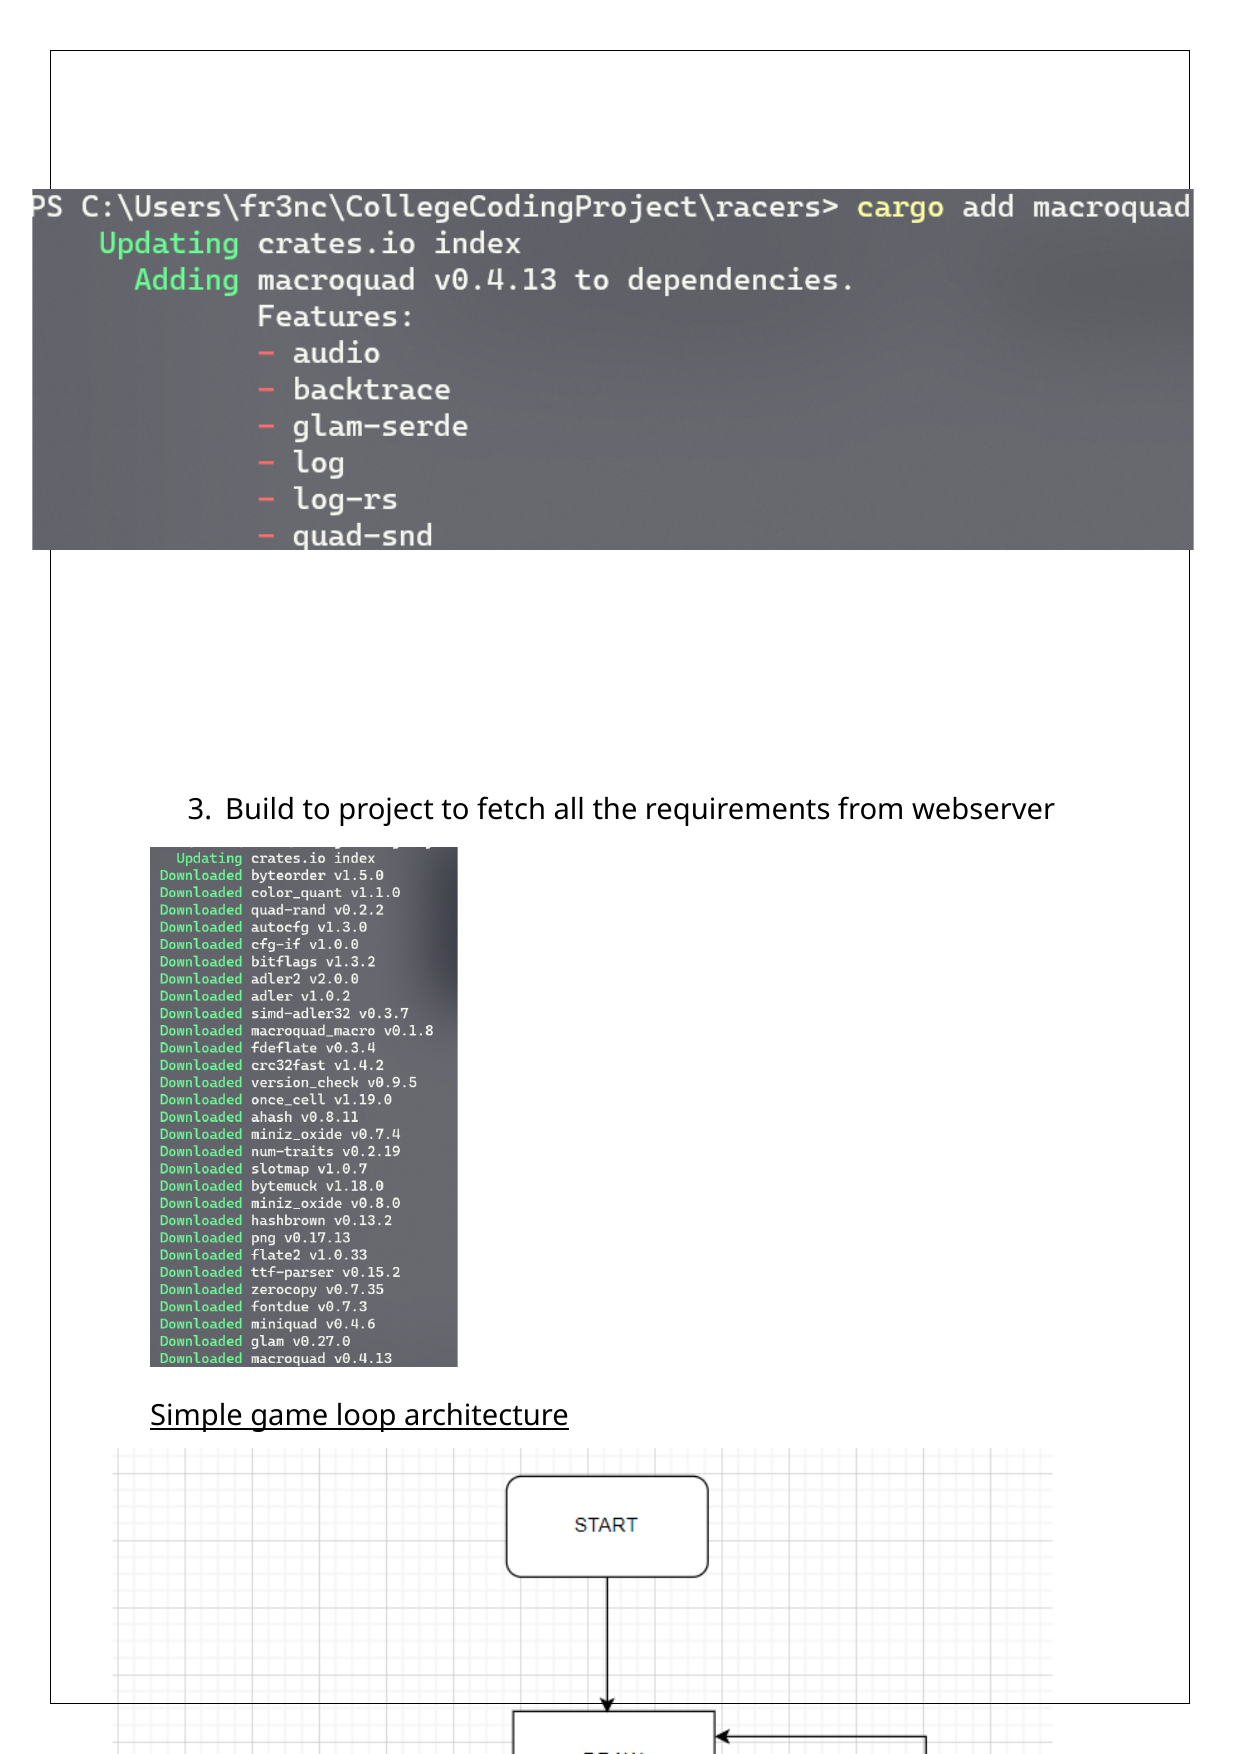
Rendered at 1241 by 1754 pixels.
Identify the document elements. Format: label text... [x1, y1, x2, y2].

list Build to project to fetch all the requirements from webserver [187, 788, 1090, 828]
text Simple game loop architecture [150, 1394, 1090, 1434]
picture [112, 1448, 1053, 1703]
picture [31, 189, 1192, 548]
picture [150, 847, 458, 1367]
picture [112, 1704, 1053, 1754]
